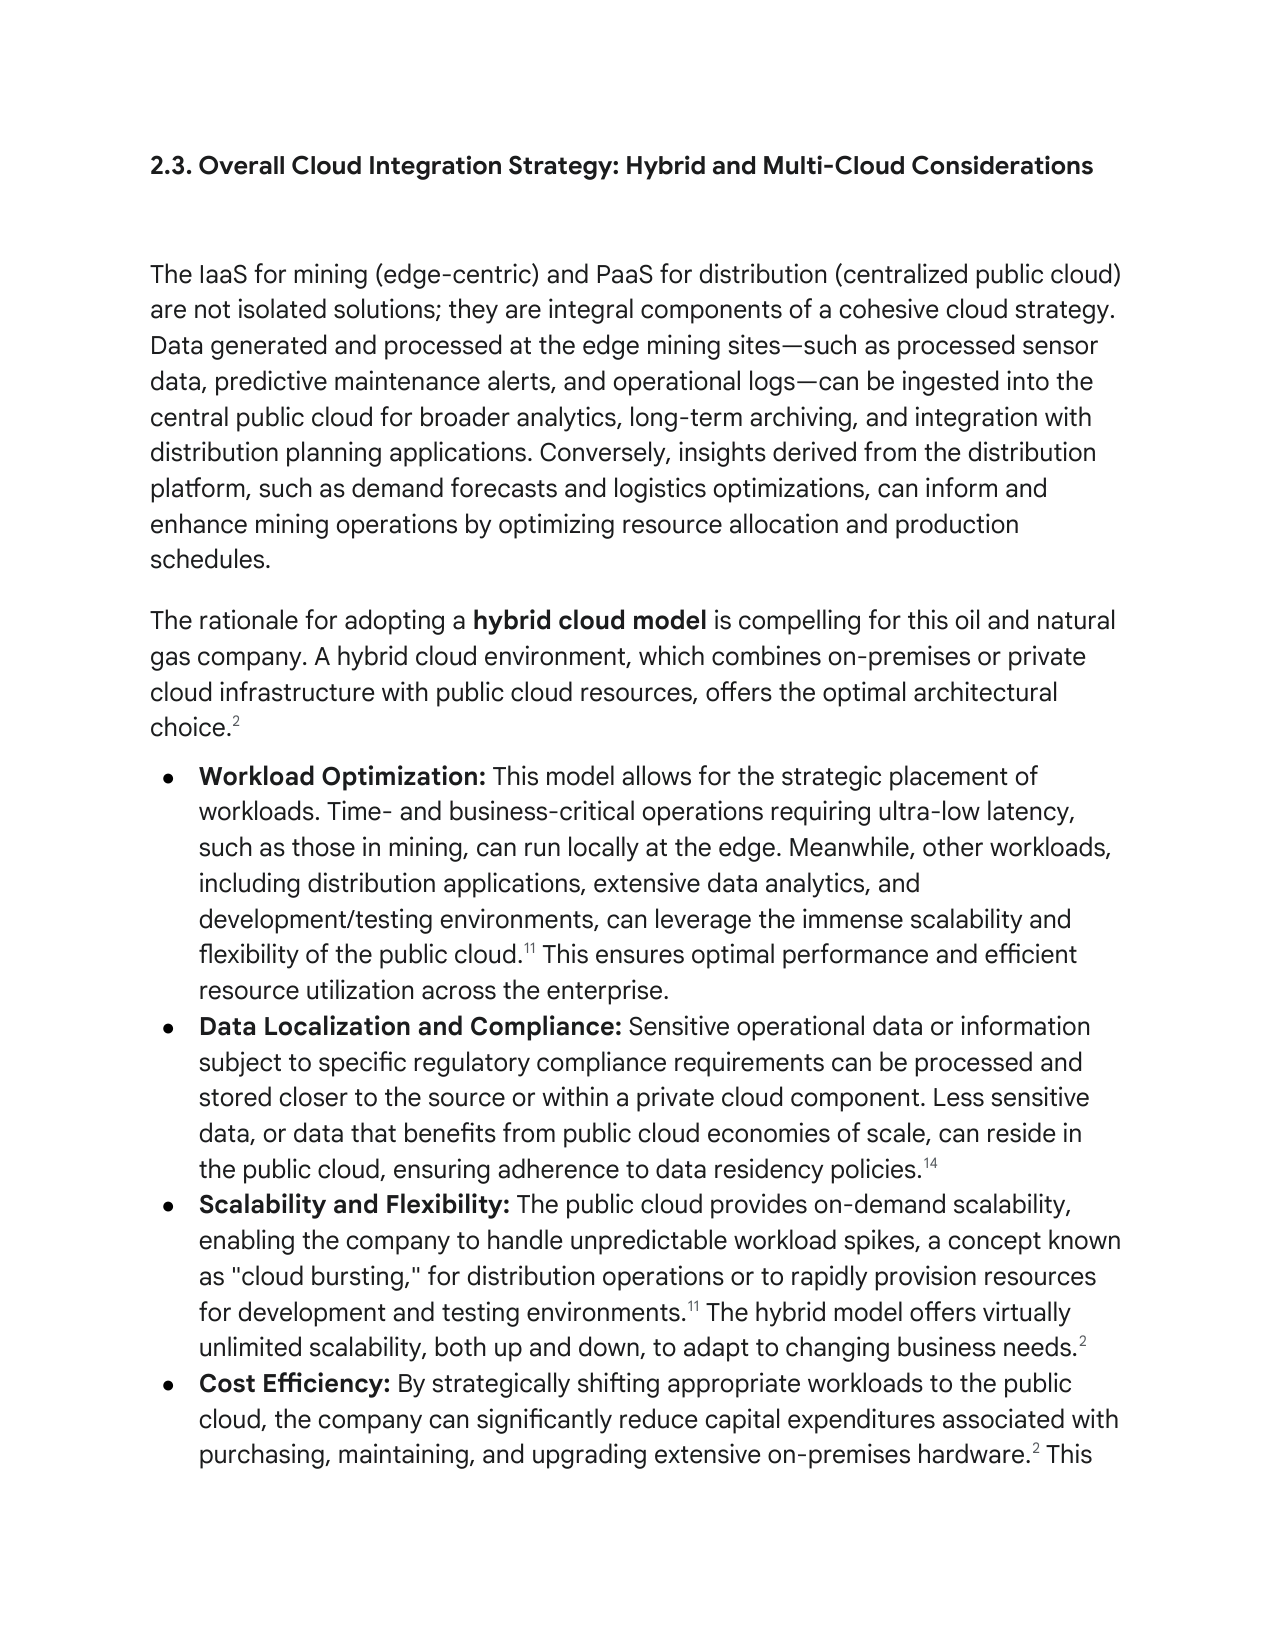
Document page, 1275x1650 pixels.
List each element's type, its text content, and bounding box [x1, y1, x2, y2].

text The IaaS for mining (edge-centric) and PaaS for distribution (centralized public cloud) are not isolated solutions; they are integral components of a cohesive cloud strategy. Data generated and processed at the edge mining sites—such as processed sensor data, predictive maintenance alerts, and operational logs—can be ingested into the central public cloud for broader analytics, long-term archiving, and integration with distribution planning applications. Conversely, insights derived from the distribution platform, such as demand forecasts and logistics optimizations, can inform and enhance mining operations by optimizing resource allocation and production schedules. [150, 259, 1125, 576]
list Workload Optimization: This model allows for the strategic placement of workloads. Time- and business-critical operations requiring ultra-low latency, such as those in mining, can run locally at the edge. Meanwhile, other workloads, including distribution applications, extensive data analytics, and development/testing environments, can leverage the immense scalability and flexibility of the public cloud.11 This ensures optimal performance and efficient resource utilization across the enterprise. [161, 761, 1125, 1007]
subtitle 2.3. Overall Cloud Integration Strategy: Hybrid and Multi-Cloud Considerations [150, 150, 1125, 181]
text The rationale for adopting a hybrid cloud model is compelling for this oil and natural gas company. A hybrid cloud environment, which combines on-premises or private cloud infrastructure with public cloud resources, offers the optimal architectural choice.2 [150, 606, 1125, 744]
list Data Localization and Compliance: Sensitive operational data or information subject to specific regulatory compliance requirements can be processed and stored closer to the source or within a private cloud component. Less sensitive data, or data that benefits from public cloud economies of scale, can reside in the public cloud, ensuring adherence to data residency policies.14 [161, 1011, 1125, 1185]
list Scalability and Flexibility: The public cloud provides on-demand scalability, enabling the company to handle unpredictable workload spikes, a concept known as "cloud bursting," for distribution operations or to rapidly provision resources for development and testing environments.11 The hybrid model offers virtually unlimited scalability, both up and down, to adapt to changing business needs.2 [161, 1190, 1125, 1364]
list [161, 1368, 1125, 1471]
